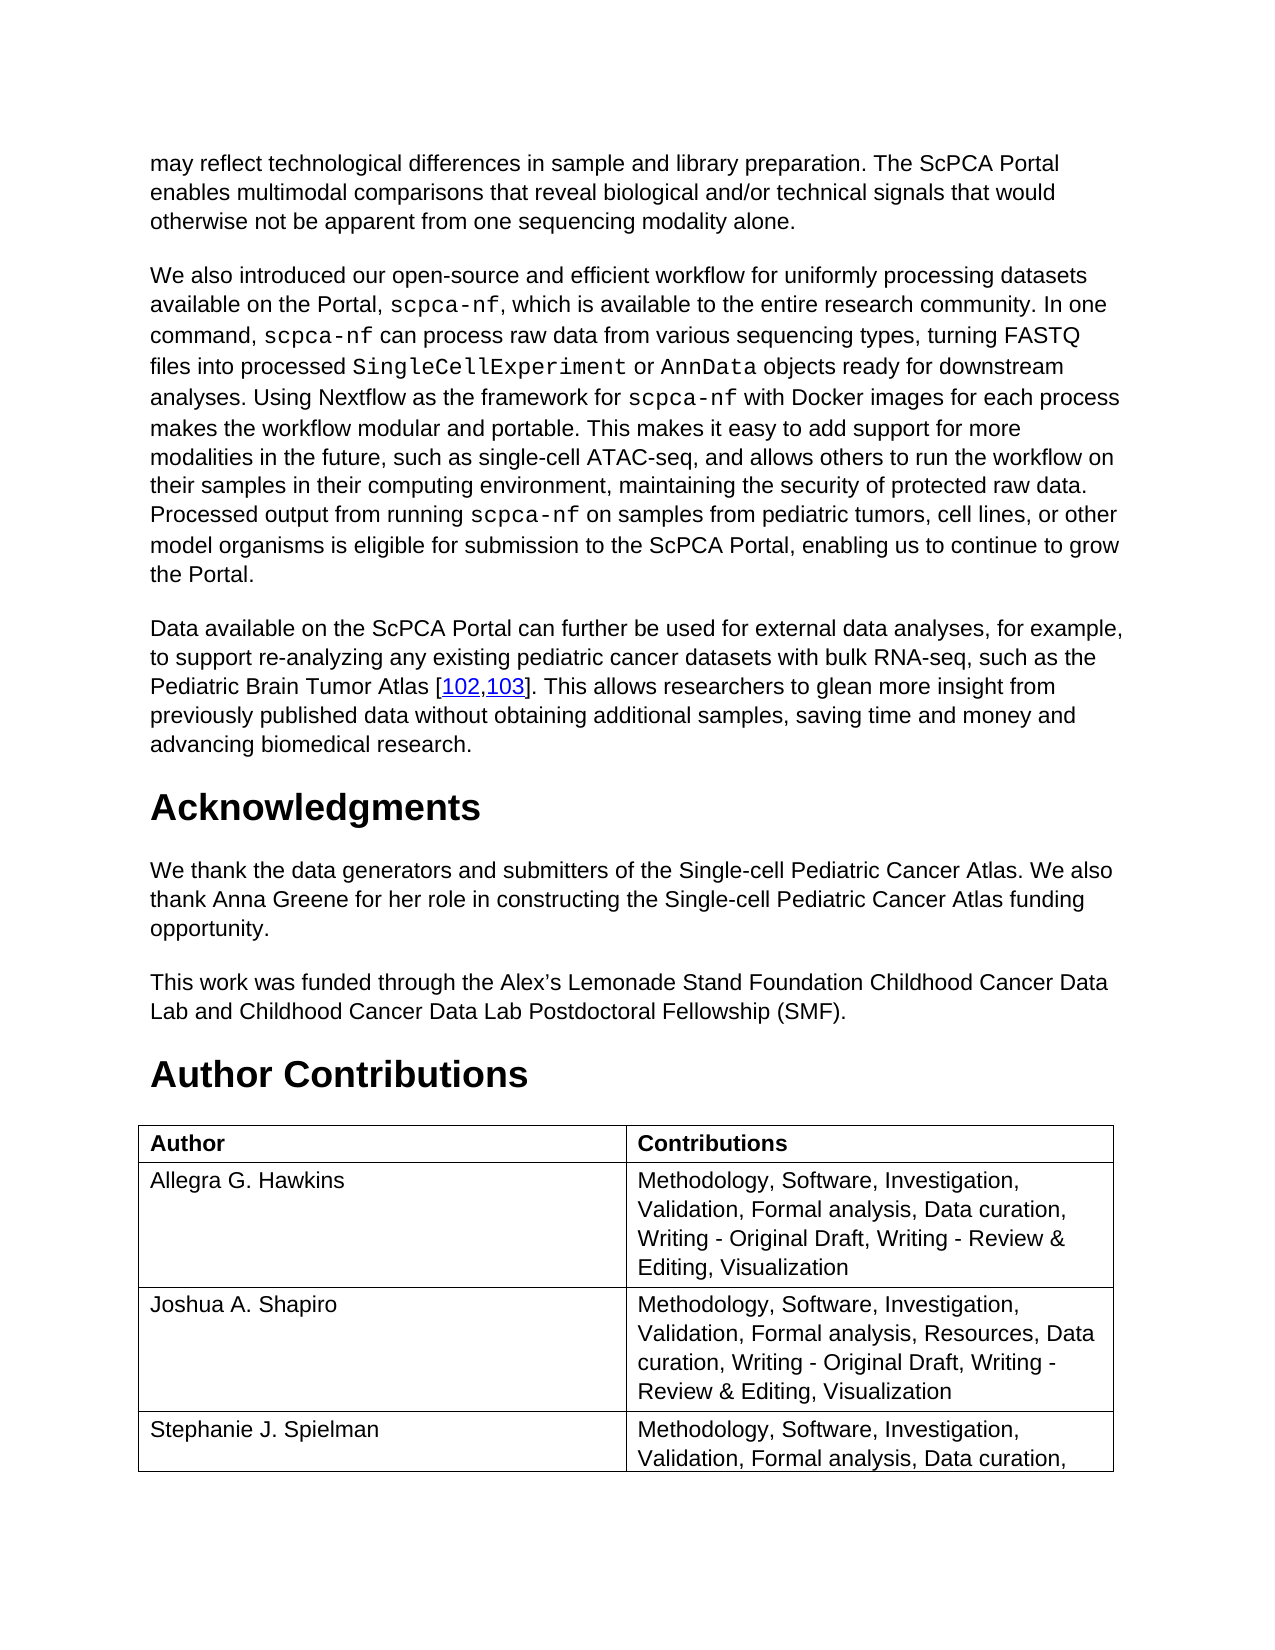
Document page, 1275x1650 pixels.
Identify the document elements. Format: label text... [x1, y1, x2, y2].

text We also introduced our open-source and efficient workflow for uniformly processing datasets available on the Portal, scpca-nf, which is available to the entire research community. In one command, scpca-nf can process raw data from various sequencing types, turning FASTQ files into processed SingleCellExperiment or AnnData objects ready for downstream analyses. Using Nextflow as the framework for scpca-nf with Docker images for each process makes the workflow modular and portable. This makes it easy to add support for more modalities in the future, such as single-cell ATAC-seq, and allows others to run the workflow on their samples in their computing environment, maintaining the security of protected raw data. Processed output from running scpca-nf on samples from pediatric tumors, cell lines, or other model organisms is eligible for submission to the ScPCA Portal, enabling us to continue to grow the Portal. [150, 262, 1125, 588]
text This work was funded through the Alex’s Lemonade Stand Foundation Childhood Cancer Data Lab and Childhood Cancer Data Lab Postdoctoral Fellowship (SMF). [150, 969, 1125, 1025]
text We thank the data generators and submitters of the Single-cell Pediatric Cancer Atlas. We also thank Anna Greene for her role in constructing the Single-cell Pediatric Cancer Atlas funding opportunity. [150, 857, 1125, 942]
table_header Author [139, 1126, 626, 1162]
table_cell Allegra G. Hawkins [139, 1163, 626, 1287]
subtitle Acknowledgments [150, 785, 1125, 828]
text Data available on the ScPCA Portal can further be used for external data analyses, for example, to support re-analyzing any existing pediatric cancer datasets with bulk RNA-seq, such as the Pediatric Brain Tumor Atlas [102,103]. This allows researchers to glean more insight from previously published data without obtaining additional samples, saving time and money and advancing biomedical research. [150, 615, 1125, 757]
table_cell Joshua A. Shapiro [139, 1288, 626, 1411]
table_cell Methodology, Software, Investigation, Validation, Formal analysis, Data curation, Writing - Original Draft, Writing - Review & Editing, Visualization [627, 1163, 1113, 1287]
subtitle Author Contributions [150, 1052, 1125, 1095]
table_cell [627, 1412, 1113, 1471]
table_header Contributions [627, 1126, 1113, 1162]
table_cell Stephanie J. Spielman [139, 1412, 626, 1471]
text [150, 150, 1125, 234]
table_cell Methodology, Software, Investigation, Validation, Formal analysis, Resources, Data curation, Writing - Original Draft, Writing - Review & Editing, Visualization [627, 1288, 1113, 1411]
